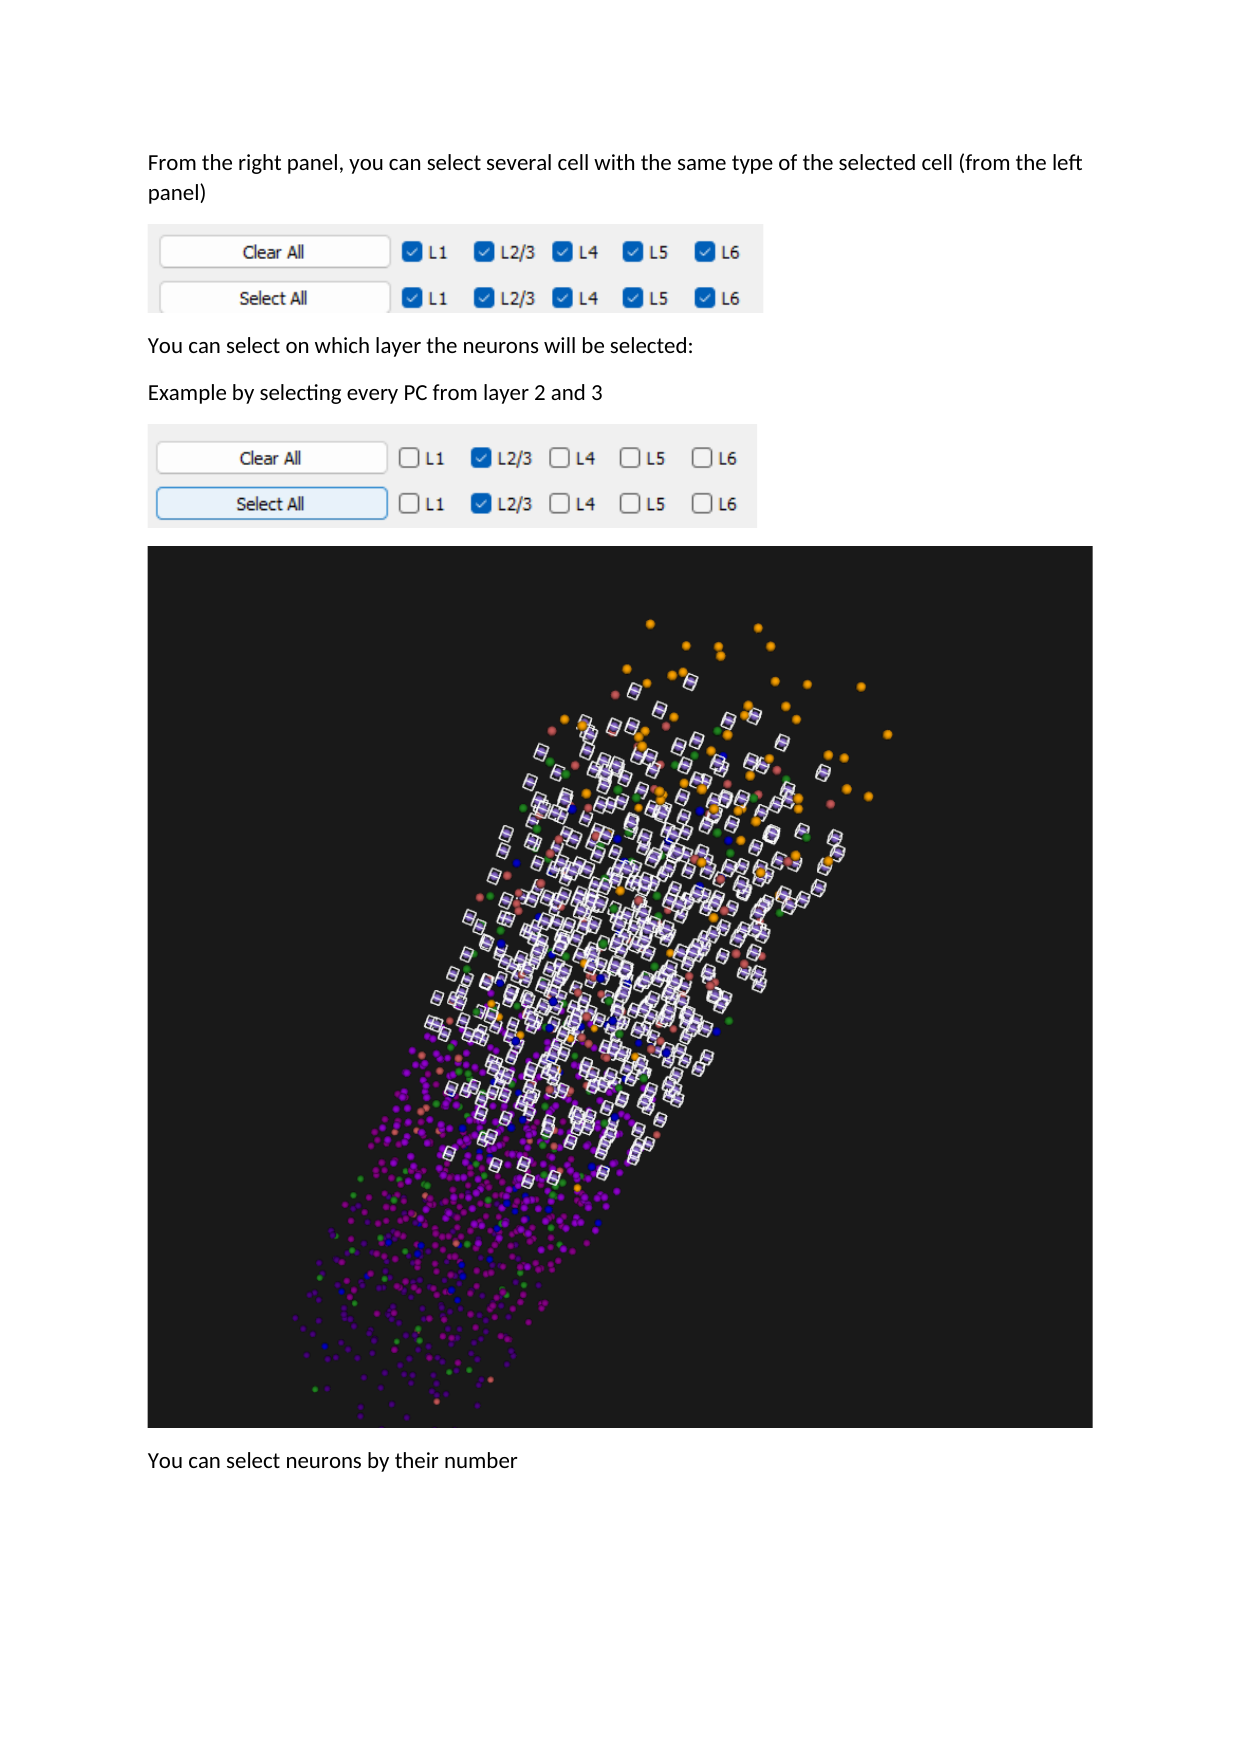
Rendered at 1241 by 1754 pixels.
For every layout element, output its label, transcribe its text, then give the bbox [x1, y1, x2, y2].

text Example by selecting every PC from layer 2 and 3 [148, 378, 1093, 406]
picture [147, 546, 1093, 1428]
text From the right panel, you can select several cell with the same type of the selected cell (from the left panel) [148, 148, 1093, 206]
text You can select on which layer the neurons will be selected: [148, 331, 1093, 359]
picture [147, 424, 758, 528]
text You can select neurons by their number [148, 1446, 1093, 1474]
picture [147, 224, 764, 313]
